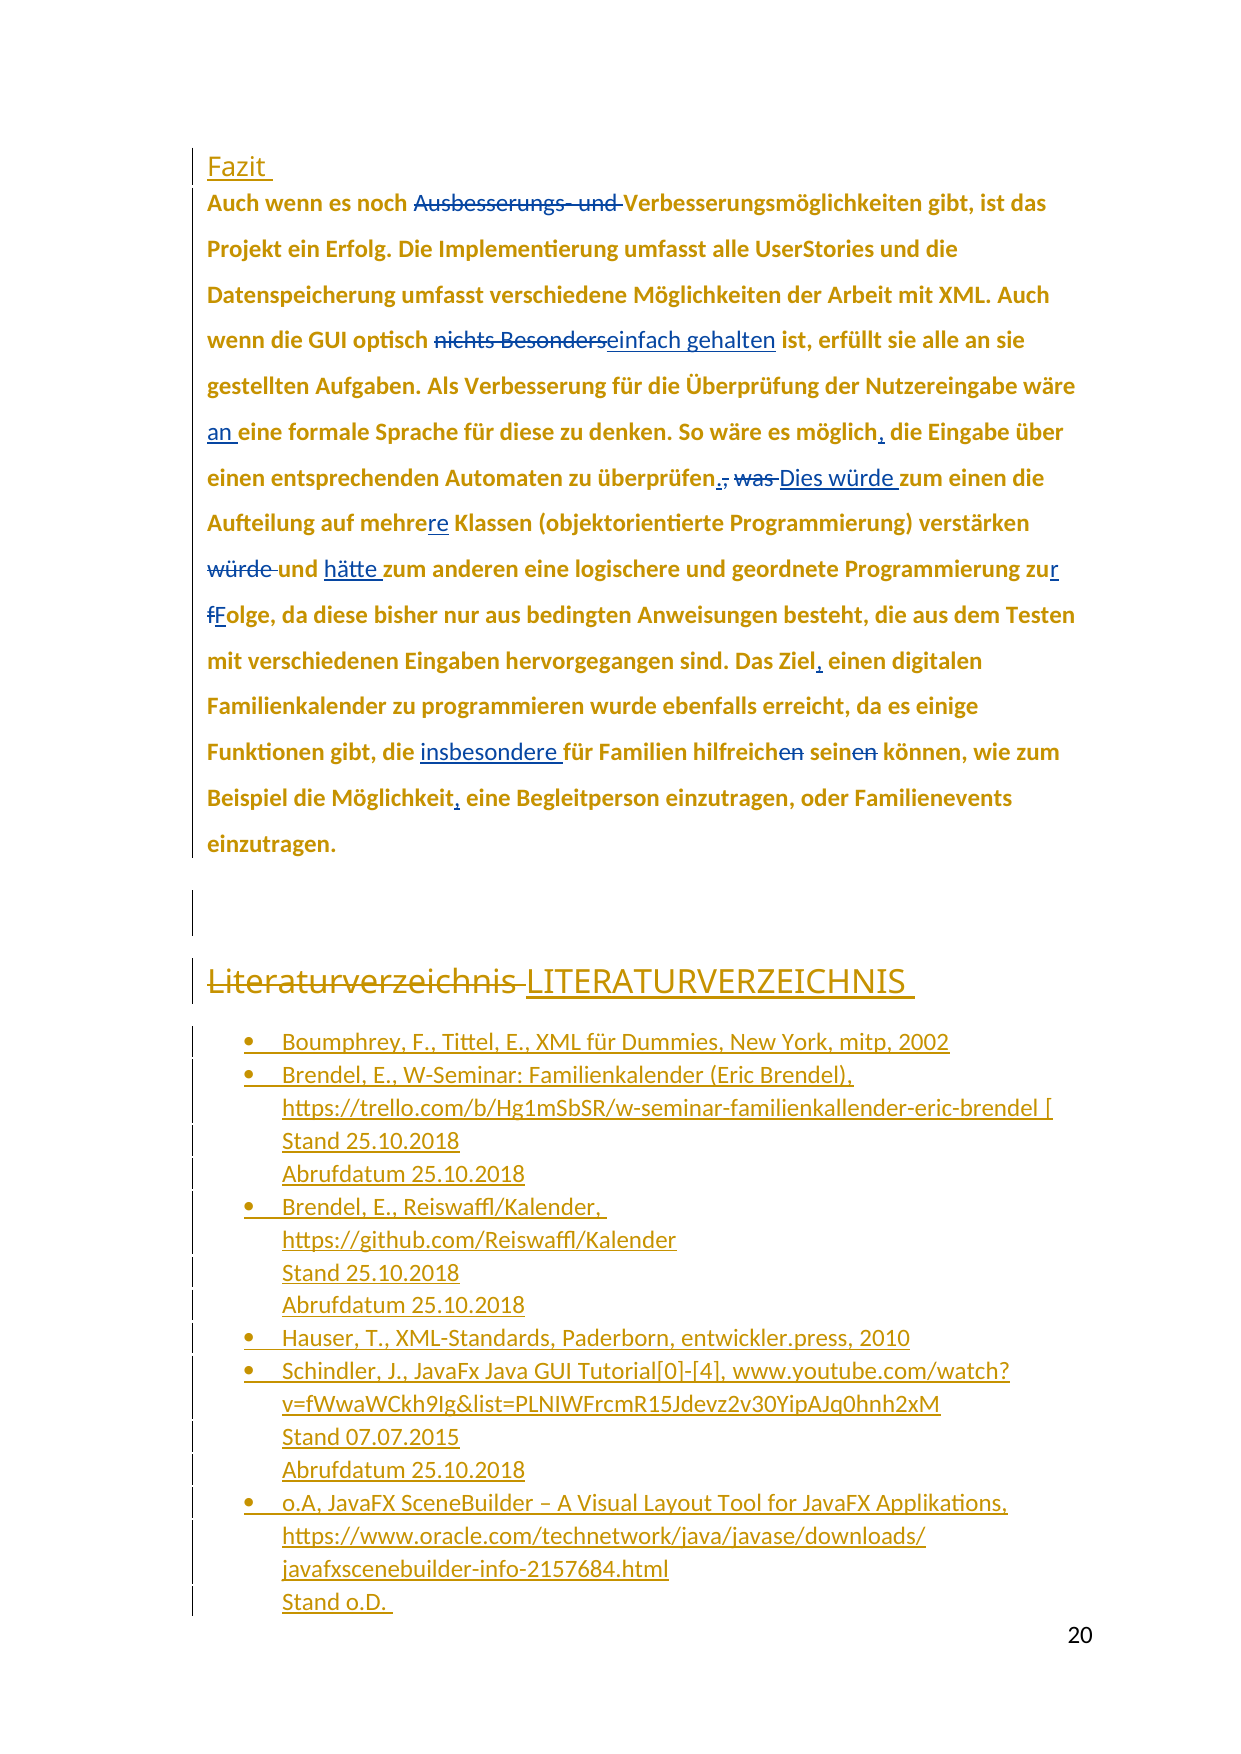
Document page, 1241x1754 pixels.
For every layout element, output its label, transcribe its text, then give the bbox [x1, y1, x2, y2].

text Auch wenn es noch Verbesserungsmöglichkeiten gibt, ist das Projekt ein Erfolg. Die Implementierung umfasst alle UserStories und die Datenspeicherung umfasst verschiedene Möglichkeiten der Arbeit mit XML. Auch wenn die GUI optisch ist, erfüllt sie alle an sie gestellten Aufgaben. Als Verbesserung für die Überprüfung der Nutzereingabe wäre eine formale Sprache für diese zu denken. So wäre es möglich die Eingabe über einen entsprechenden Automaten zu überprüfen zum einen die Aufteilung auf mehre Klassen (objektorientierte Programmierung) verstärken und zum anderen eine logischere und geordnete Programmierung zu olge, da diese bisher nur aus bedingten Anweisungen besteht, die aus dem Testen mit verschiedenen Eingaben hervorgegangen sind. Das Ziel einen digitalen Familienkalender zu programmieren wurde ebenfalls erreicht, da es einige Funktionen gibt, die für Familien hilfreich sein können, wie zum Beispiel die Möglichkeit eine Begleitperson einzutragen, oder Familienevents einzutragen. [207, 187, 1092, 858]
